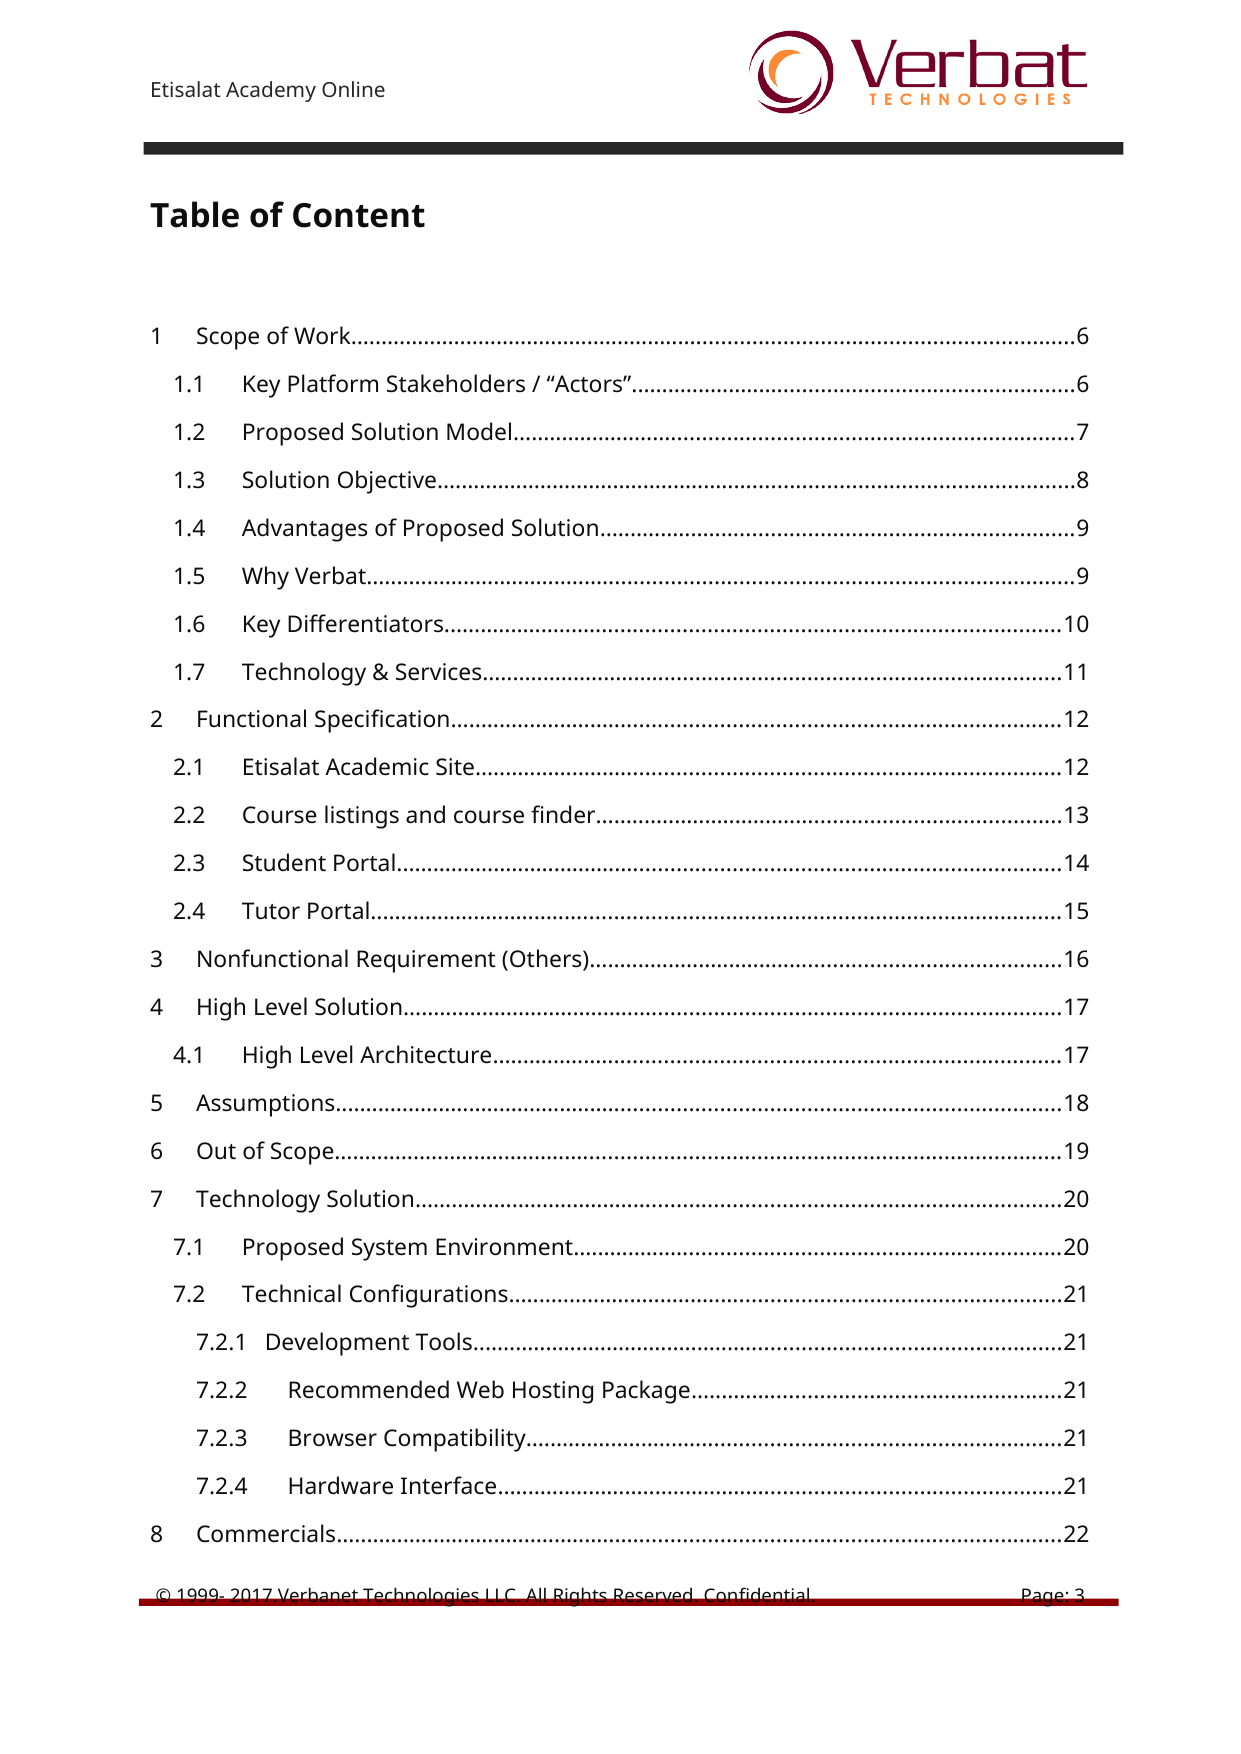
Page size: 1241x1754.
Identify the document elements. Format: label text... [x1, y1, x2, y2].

picture [745, 26, 1089, 114]
text Table of Content [150, 192, 1090, 237]
